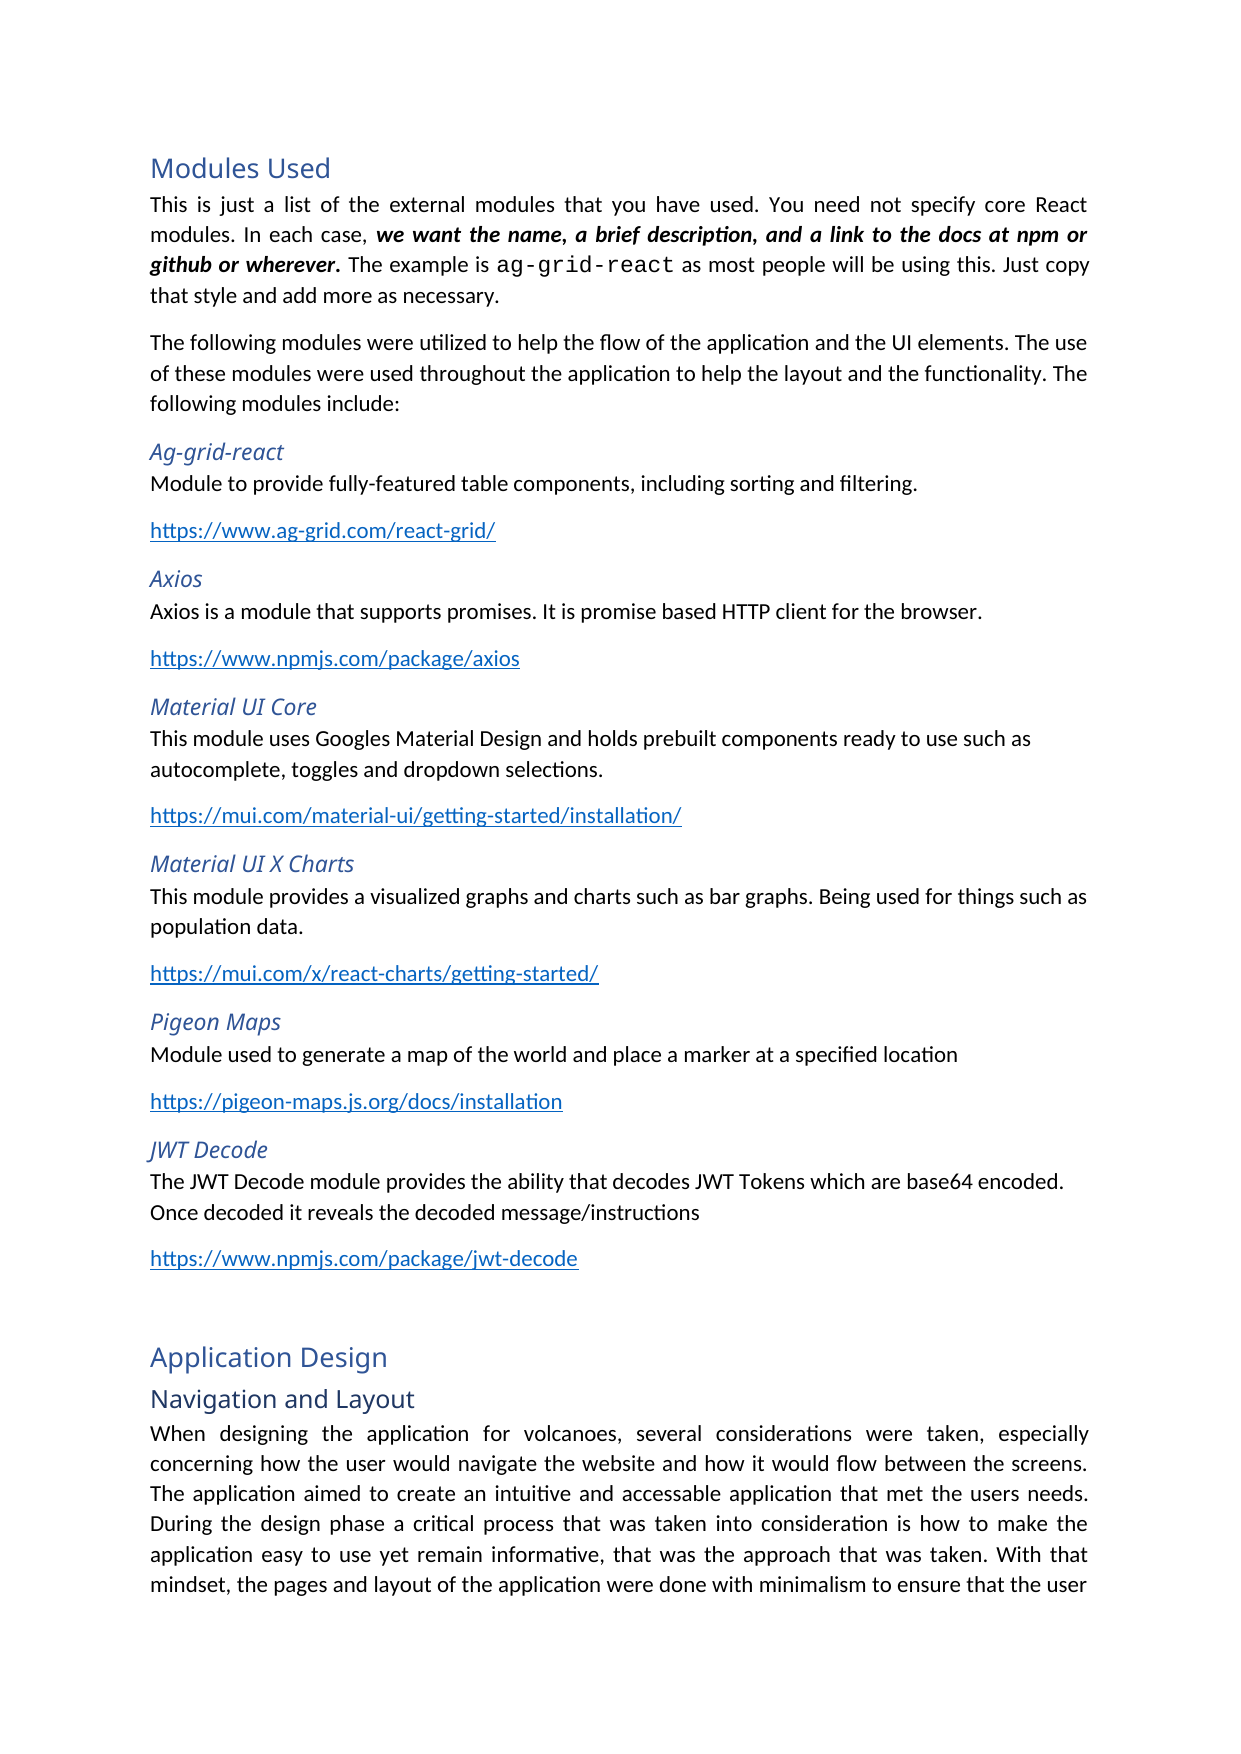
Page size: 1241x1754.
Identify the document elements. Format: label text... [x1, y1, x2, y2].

text https://www.npmjs.com/package/axios [150, 644, 1090, 672]
text https://www.npmjs.com/package/jwt-decode [150, 1244, 1090, 1272]
text The following modules were utilized to help the flow of the application and the UI elements. The use of these modules were used throughout the application to help the layout and the functionality. The following modules include: [150, 328, 1090, 417]
subtitle JWT Decode [150, 1134, 1090, 1165]
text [150, 1419, 1090, 1598]
subtitle Material UI Core [150, 691, 1090, 722]
text This is just a list of the external modules that you have used. You need not specify core React modules. In each case, we want the name, a brief description, and a link to the docs at npm or github or wherever. The example is ag-grid-react as most people will be using this. Just copy that style and add more as necessary. [150, 190, 1090, 309]
text https://mui.com/x/react-charts/getting-started/ [150, 959, 1090, 987]
text https://pigeon-maps.js.org/docs/installation [150, 1087, 1090, 1115]
text https://mui.com/material-ui/getting-started/installation/ [150, 802, 1090, 829]
subtitle Application Design [150, 1338, 1090, 1375]
text Module to provide fully-featured table components, including sorting and filtering. [150, 469, 1090, 497]
subtitle Material UI X Charts [150, 848, 1090, 880]
text This module uses Googles Material Design and holds prebuilt components ready to use such as autocomplete, toggles and dropdown selections. [150, 724, 1090, 783]
text Module used to generate a map of the world and place a marker at a specified location [150, 1040, 1090, 1068]
subtitle Modules Used [150, 150, 1090, 187]
subtitle Navigation and Layout [150, 1382, 1090, 1416]
text https://www.ag-grid.com/react-grid/ [150, 516, 1090, 544]
subtitle Ag-grid-react [150, 436, 1090, 467]
subtitle Pigeon Maps [150, 1006, 1090, 1037]
text The JWT Decode module provides the ability that decodes JWT Tokens which are base64 encoded. Once decoded it reveals the decoded message/instructions [150, 1167, 1090, 1226]
text This module provides a visualized graphs and charts such as bar graphs. Being used for things such as population data. [150, 882, 1090, 940]
subtitle Axios [150, 563, 1090, 594]
text Axios is a module that supports promises. It is promise based HTTP client for the browser. [150, 597, 1090, 625]
